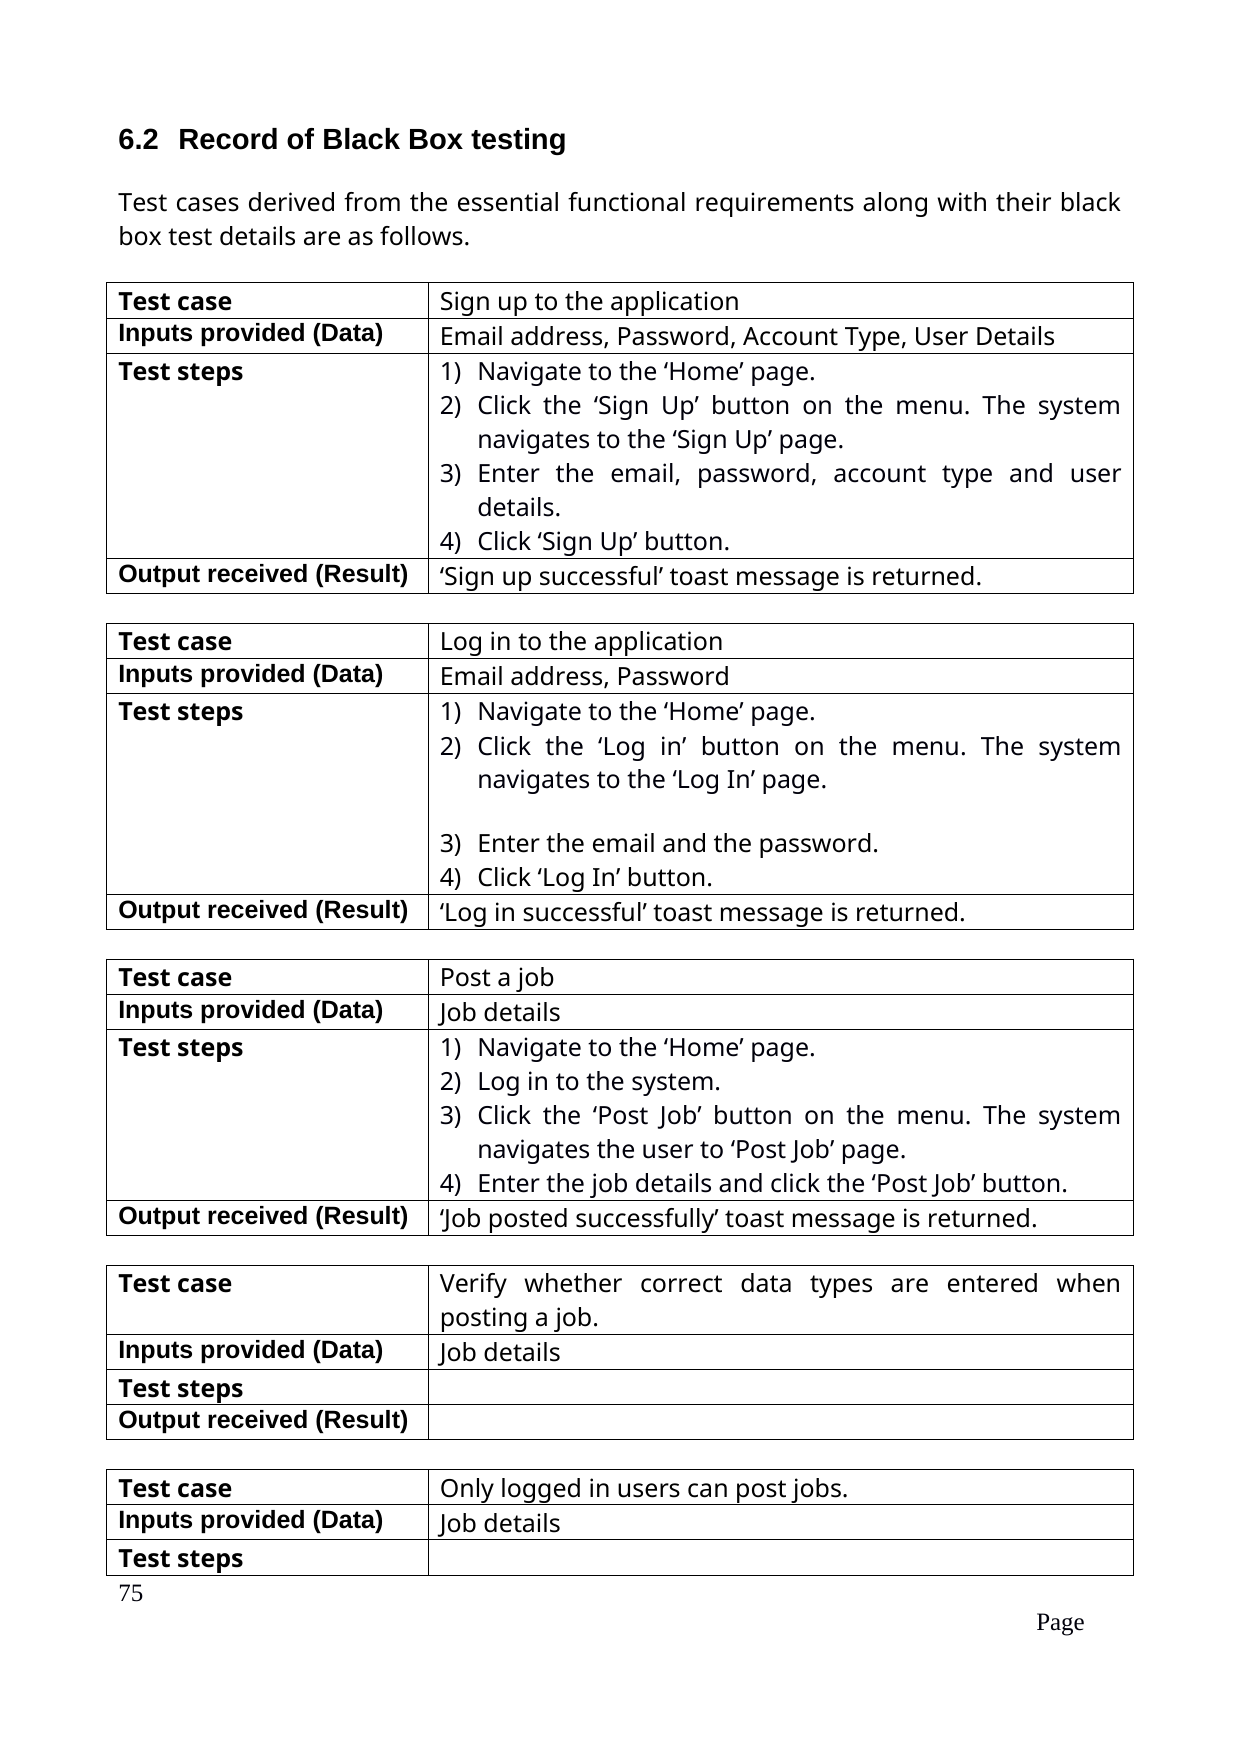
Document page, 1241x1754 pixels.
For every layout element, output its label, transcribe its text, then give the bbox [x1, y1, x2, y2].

table_cell Email address, Password [429, 659, 1133, 693]
table_cell Inputs provided (Data) [107, 1505, 428, 1539]
table_cell Job details [429, 1335, 1133, 1369]
table_cell Test steps [107, 354, 428, 558]
table_cell Test steps [107, 1540, 428, 1574]
text Test cases derived from the essential functional requirements along with their black box test details are as follows. [118, 185, 1122, 253]
table_cell ‘Log in successful’ toast message is returned. [429, 895, 1133, 929]
table_cell Output received (Result) [107, 1405, 428, 1439]
table_header Log in to the application [429, 624, 1133, 658]
table_cell Output received (Result) [107, 895, 428, 929]
table_cell Inputs provided (Data) [107, 995, 428, 1029]
subtitle Record of Black Box testing [118, 122, 1122, 156]
table_cell Job details [429, 995, 1133, 1029]
table_cell [429, 1540, 1133, 1574]
table_header Test case [107, 283, 428, 317]
table_cell Test steps [107, 1030, 428, 1200]
table_cell Output received (Result) [107, 1201, 428, 1235]
table_cell Inputs provided (Data) [107, 319, 428, 352]
table_header Post a job [429, 960, 1133, 993]
table_header Sign up to the application [429, 283, 1133, 317]
table_cell Navigate to the ‘Home’ page. Log in to the system. Click the ‘Post Job’ button on the menu. The system navigates the user to ‘Post Job’ page. Enter the job details and click the ‘Post Job’ button. [429, 1030, 1133, 1200]
table_cell [429, 1405, 1133, 1439]
table_cell Output received (Result) [107, 559, 428, 593]
table_cell ‘Job posted successfully’ toast message is returned. [429, 1201, 1133, 1235]
table_cell Navigate to the ‘Home’ page. Click the ‘Sign Up’ button on the menu. The system navigates to the ‘Sign Up’ page. Enter the email, password, account type and user details. Click ‘Sign Up’ button. [429, 354, 1133, 558]
table_cell ‘Sign up successful’ toast message is returned. [429, 559, 1133, 593]
table_cell [429, 1370, 1133, 1404]
table_cell Email address, Password, Account Type, User Details [429, 319, 1133, 352]
table_header Verify whether correct data types are entered when posting a job. [429, 1266, 1133, 1334]
table_header Only logged in users can post jobs. [429, 1470, 1133, 1504]
table_header Test case [107, 1266, 428, 1334]
table_header Test case [107, 960, 428, 993]
table_cell Test steps [107, 1370, 428, 1404]
table_cell Test steps [107, 694, 428, 893]
table_cell Inputs provided (Data) [107, 1335, 428, 1369]
table_header Test case [107, 1470, 428, 1504]
table_cell Job details [429, 1505, 1133, 1539]
table_header Test case [107, 624, 428, 658]
table_cell Inputs provided (Data) [107, 659, 428, 693]
table_cell Navigate to the ‘Home’ page. Click the ‘Log in’ button on the menu. The system navigates to the ‘Log In’ page. Enter the email and the password. Click ‘Log In’ button. [429, 694, 1133, 893]
